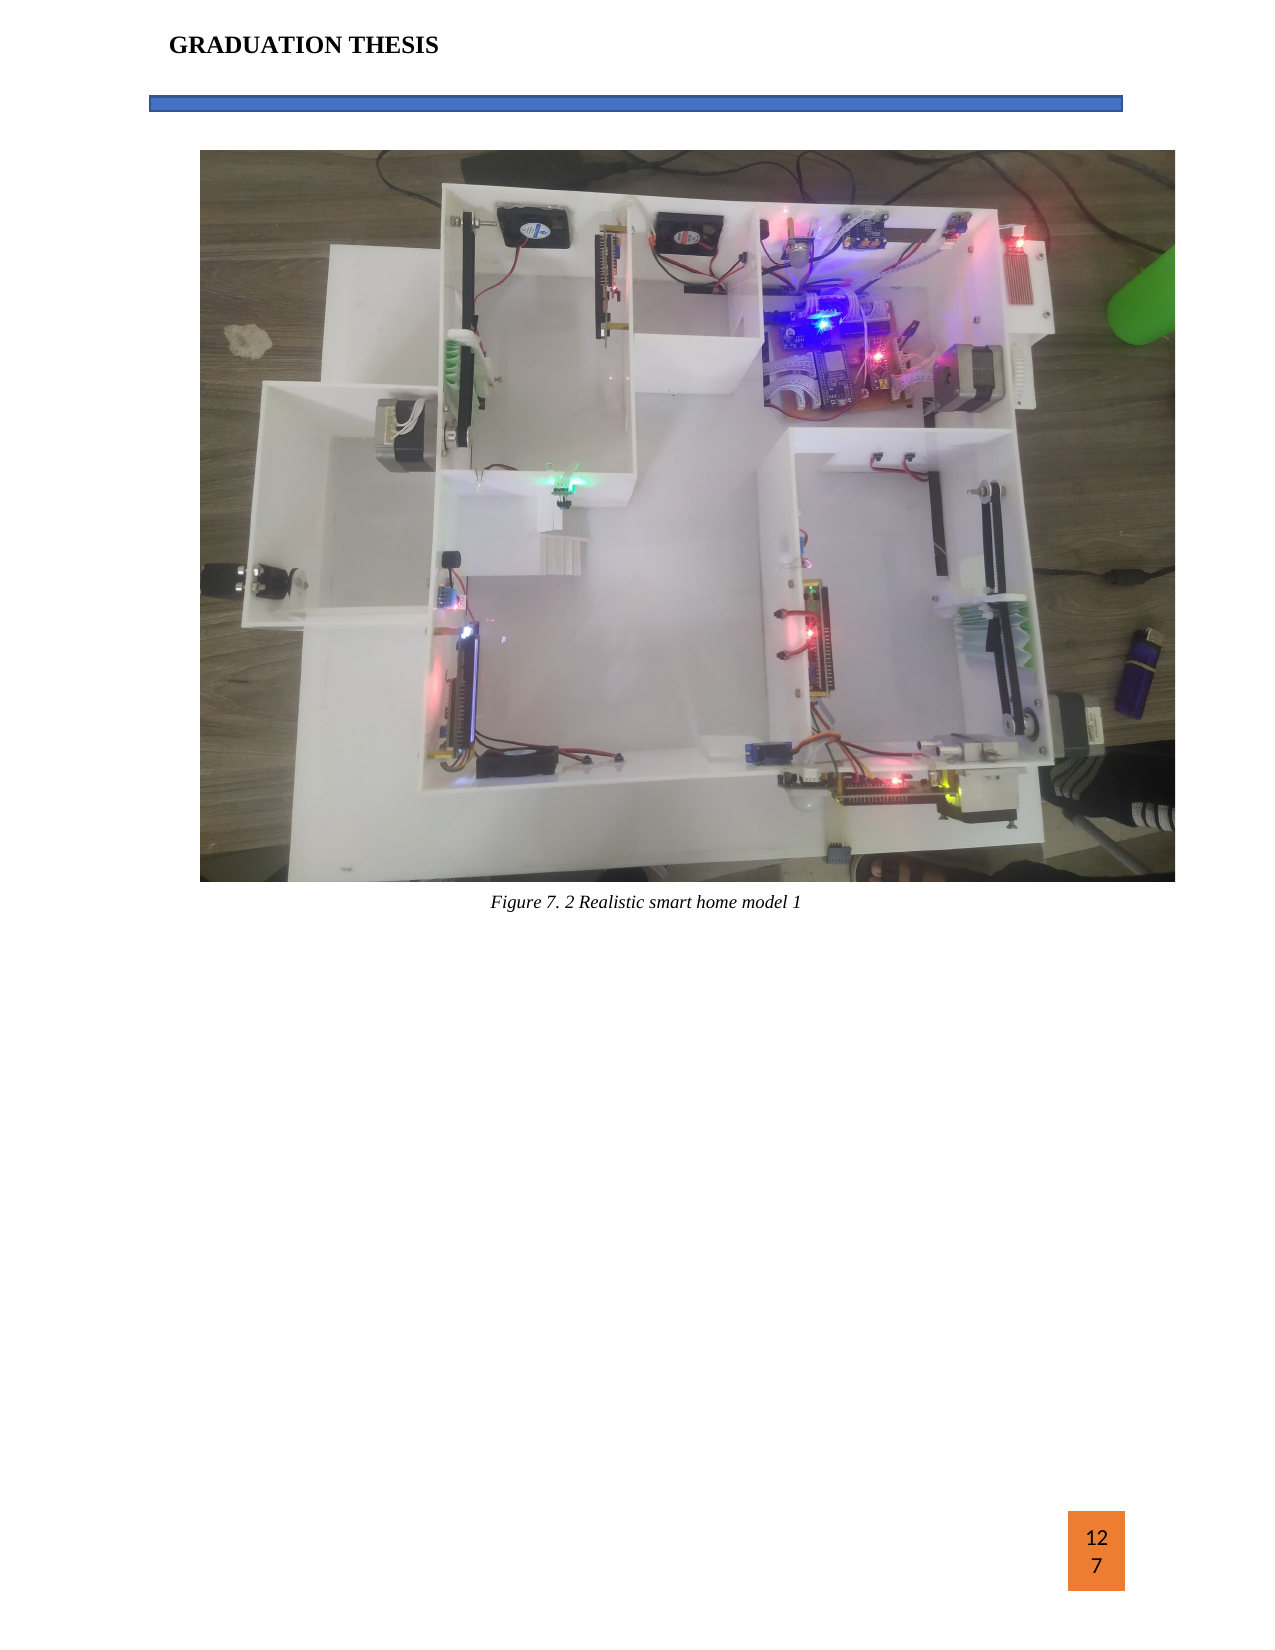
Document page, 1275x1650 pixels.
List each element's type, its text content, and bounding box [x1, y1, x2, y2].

picture [200, 150, 1176, 882]
